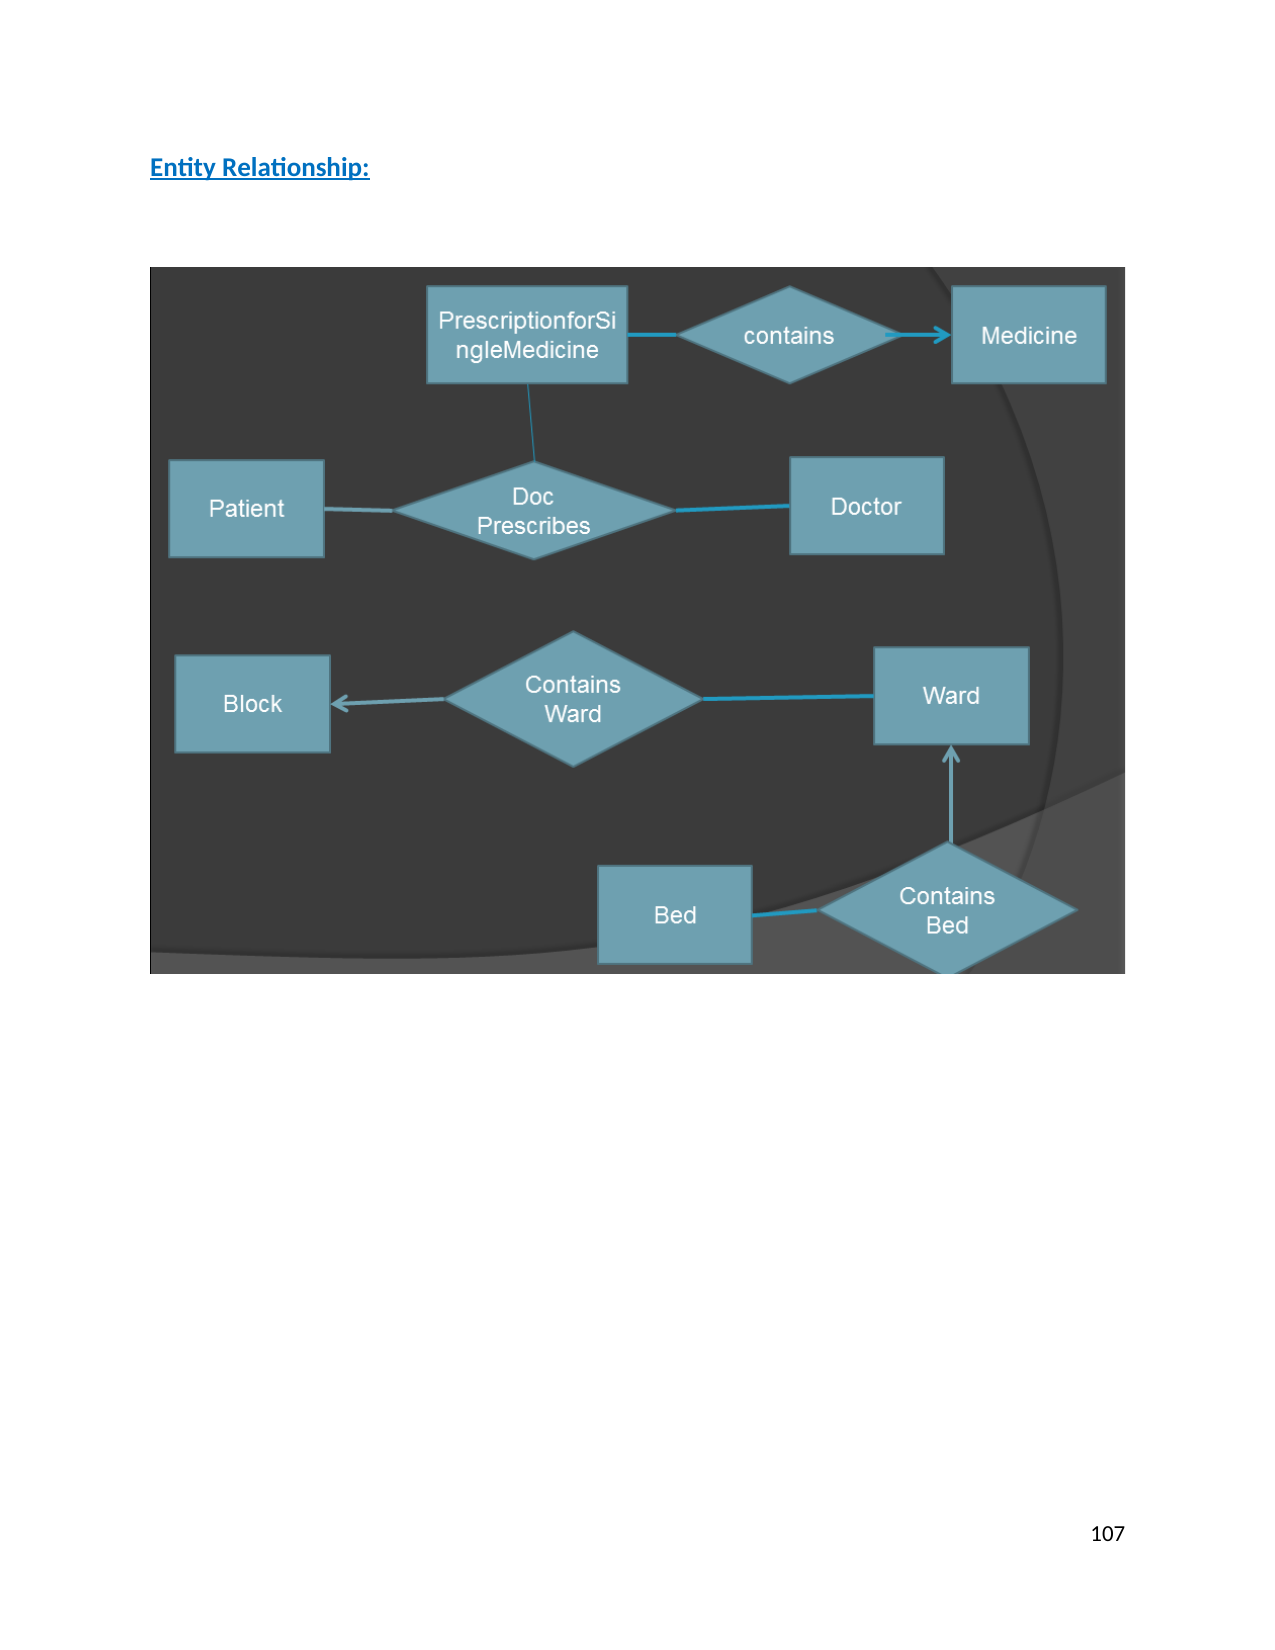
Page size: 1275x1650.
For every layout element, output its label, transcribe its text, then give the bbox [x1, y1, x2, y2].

text Entity Relationship: [150, 150, 1125, 183]
picture [150, 267, 1125, 974]
